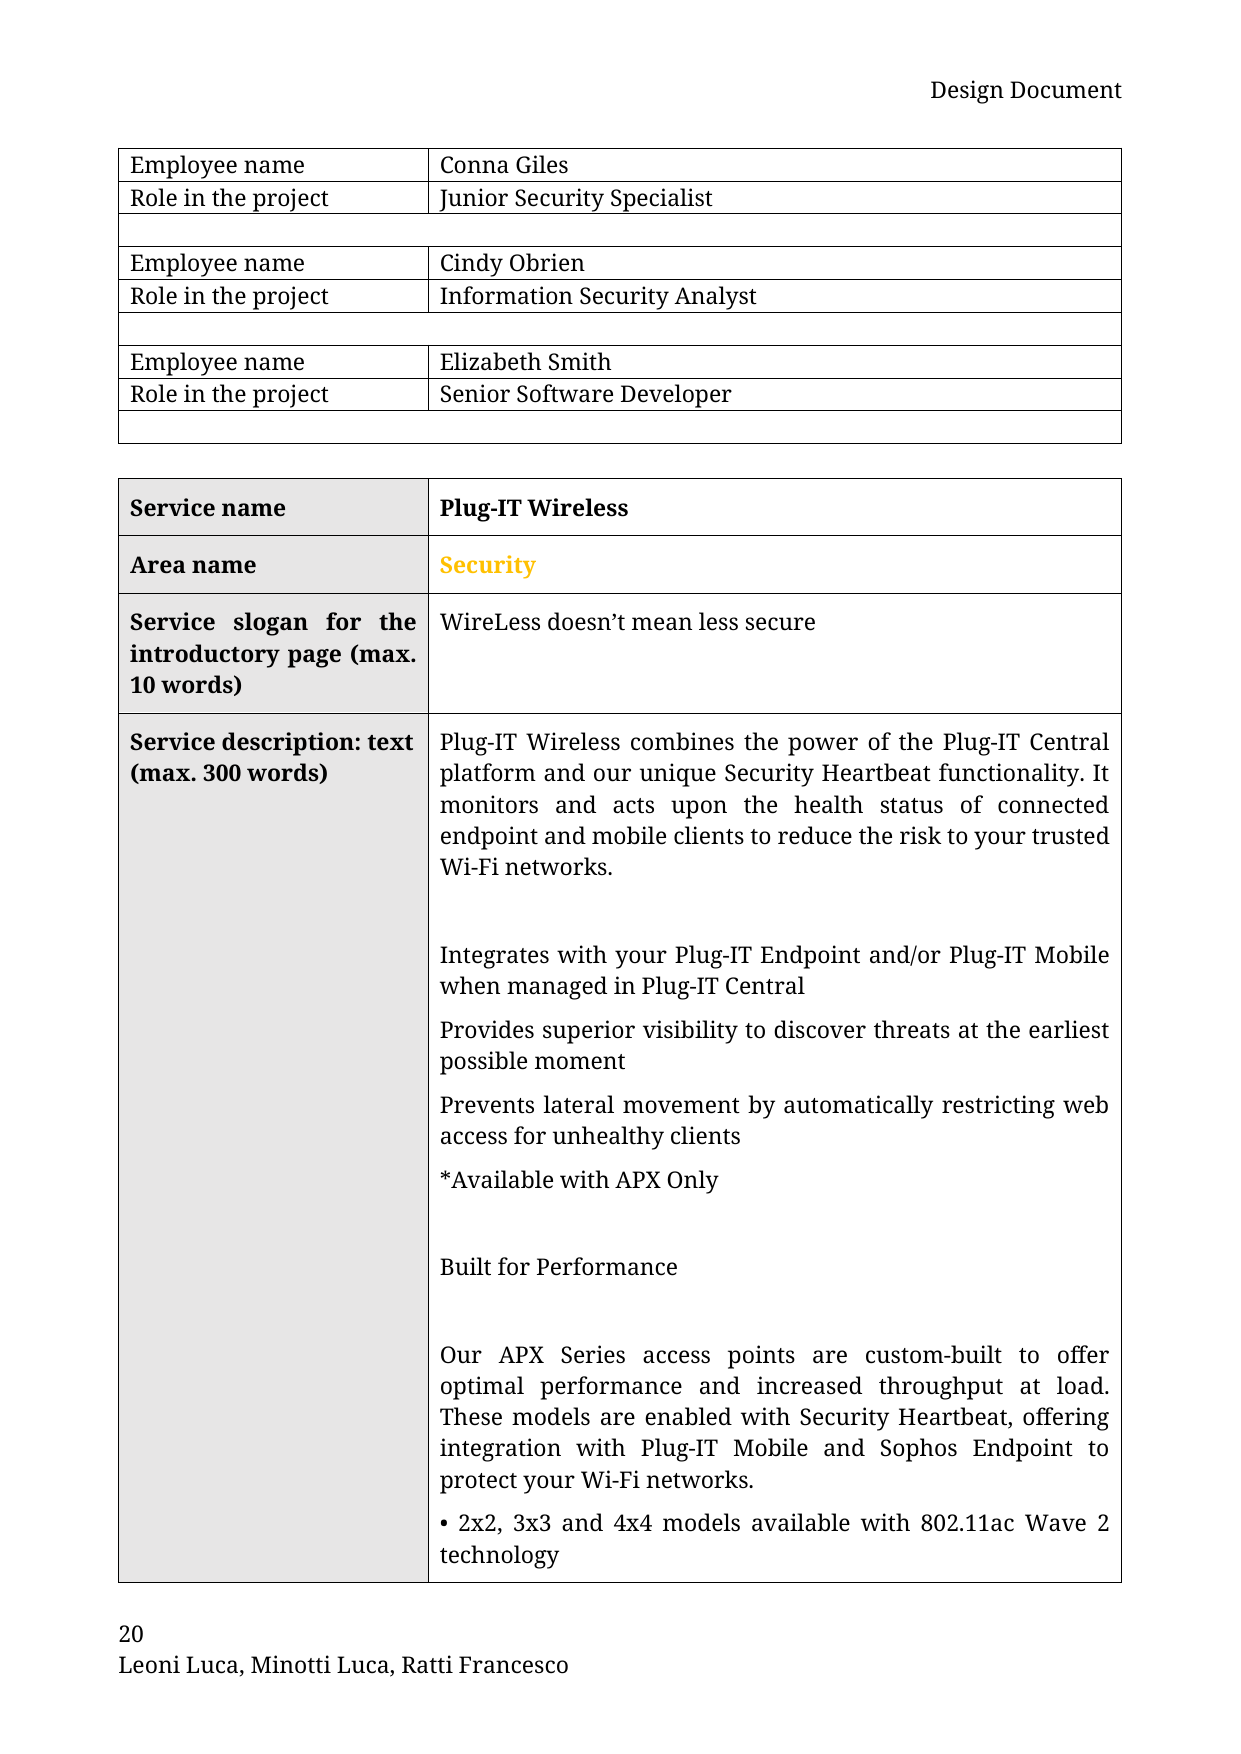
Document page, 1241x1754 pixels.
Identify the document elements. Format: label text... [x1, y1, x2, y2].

table_cell Service slogan for the introductory page (max. 10 words) [119, 594, 428, 712]
table_cell Role in the project [119, 379, 428, 410]
table_cell Elizabeth Smith [429, 346, 1121, 377]
table_cell Security [429, 536, 1121, 593]
table_cell Conna Giles [429, 149, 1121, 181]
table_header Plug-IT Wireless [429, 479, 1121, 535]
table_cell [119, 313, 1121, 344]
table_cell [119, 411, 1121, 443]
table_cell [429, 714, 1121, 1582]
table_cell WireLess doesn’t mean less secure [429, 594, 1121, 712]
table_cell Role in the project [119, 280, 428, 312]
table_cell Role in the project [119, 182, 428, 213]
table_cell Employee name [119, 247, 428, 279]
table_cell Junior Security Specialist [429, 182, 1121, 213]
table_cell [119, 714, 428, 1582]
table_cell Cindy Obrien [429, 247, 1121, 279]
table_cell [119, 214, 1121, 246]
table_cell Senior Software Developer [429, 379, 1121, 410]
table_header Service name [119, 479, 428, 535]
table_cell Information Security Analyst [429, 280, 1121, 312]
table_cell Employee name [119, 346, 428, 377]
table_cell Area name [119, 536, 428, 593]
table_cell Employee name [119, 149, 428, 181]
